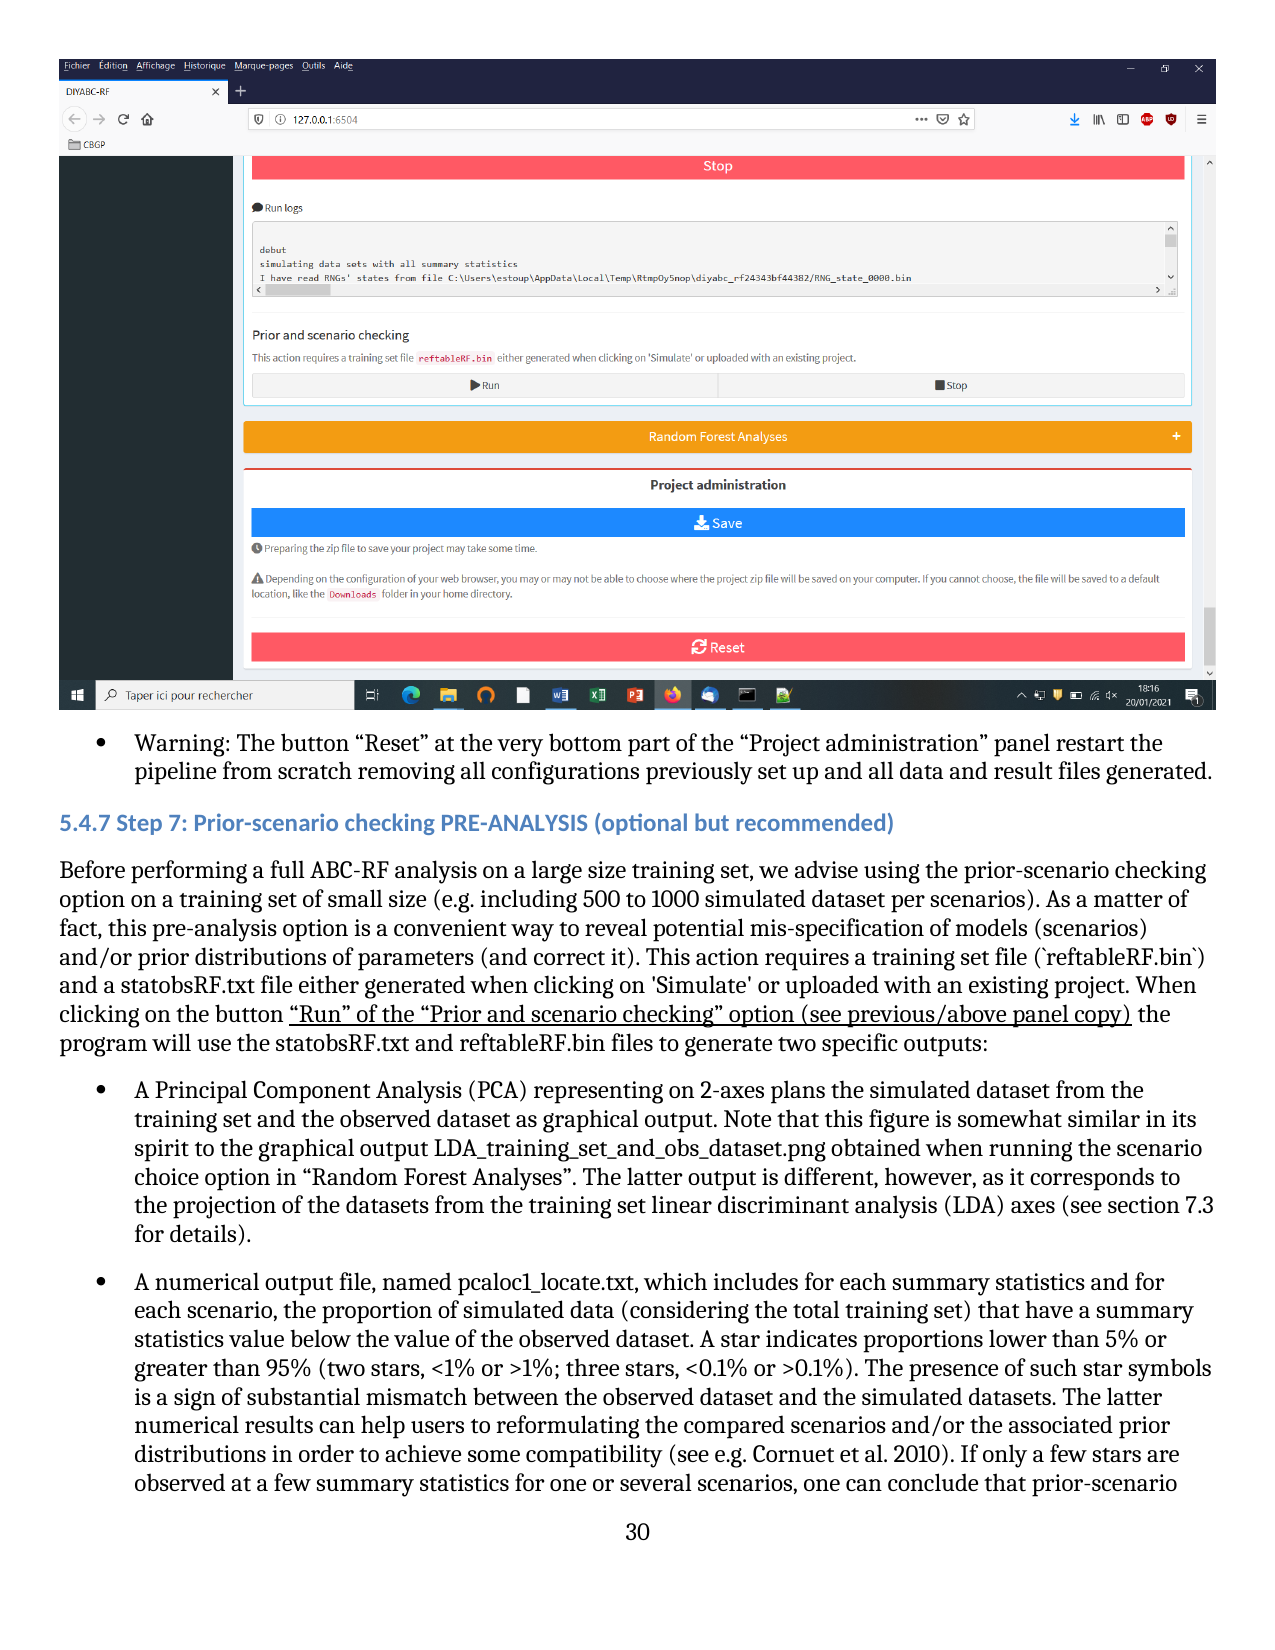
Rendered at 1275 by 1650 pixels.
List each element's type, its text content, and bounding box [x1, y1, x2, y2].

picture [59, 59, 1216, 710]
list A Principal Component Analysis (PCA) representing on 2-axes plans the simulated dataset from the training set and the observed dataset as graphical output. Note that this figure is somewhat similar in its spirit to the graphical output LDA_training_set_and_obs_dataset.png obtained when running the scenario choice option in “Random Forest Analyses”. The latter output is different, however, as it corresponds to the projection of the datasets from the training set linear discriminant analysis (LDA) axes (see section 7.3 for details). [97, 1076, 1216, 1249]
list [97, 1267, 1216, 1497]
list Warning: The button “Reset” at the very bottom part of the “Project administration” panel restart the pipeline from scratch removing all configurations previously set up and all data and result files generated. [97, 728, 1216, 786]
text Before performing a full ABC-RF analysis on a large size training set, we advise using the prior-scenario checking option on a training set of small size (e.g. including 500 to 1000 simulated dataset per scenarios). As a matter of fact, this pre-analysis option is a convenient way to reveal potential mis-specification of models (scenarios) and/or prior distributions of parameters (and correct it). This action requires a training set file (`reftableRF.bin`) and a statobsRF.txt file either generated when clicking on 'Simulate' or uploaded with an existing project. When clicking on the button “Run” of the “Prior and scenario checking” option (see previous/above panel copy) the program will use the statobsRF.txt and reftableRF.bin files to generate two specific outputs: [59, 856, 1216, 1057]
subtitle 5.4.7 Step 7: Prior-scenario checking PRE-ANALYSIS (optional but recommended) [59, 807, 1216, 837]
